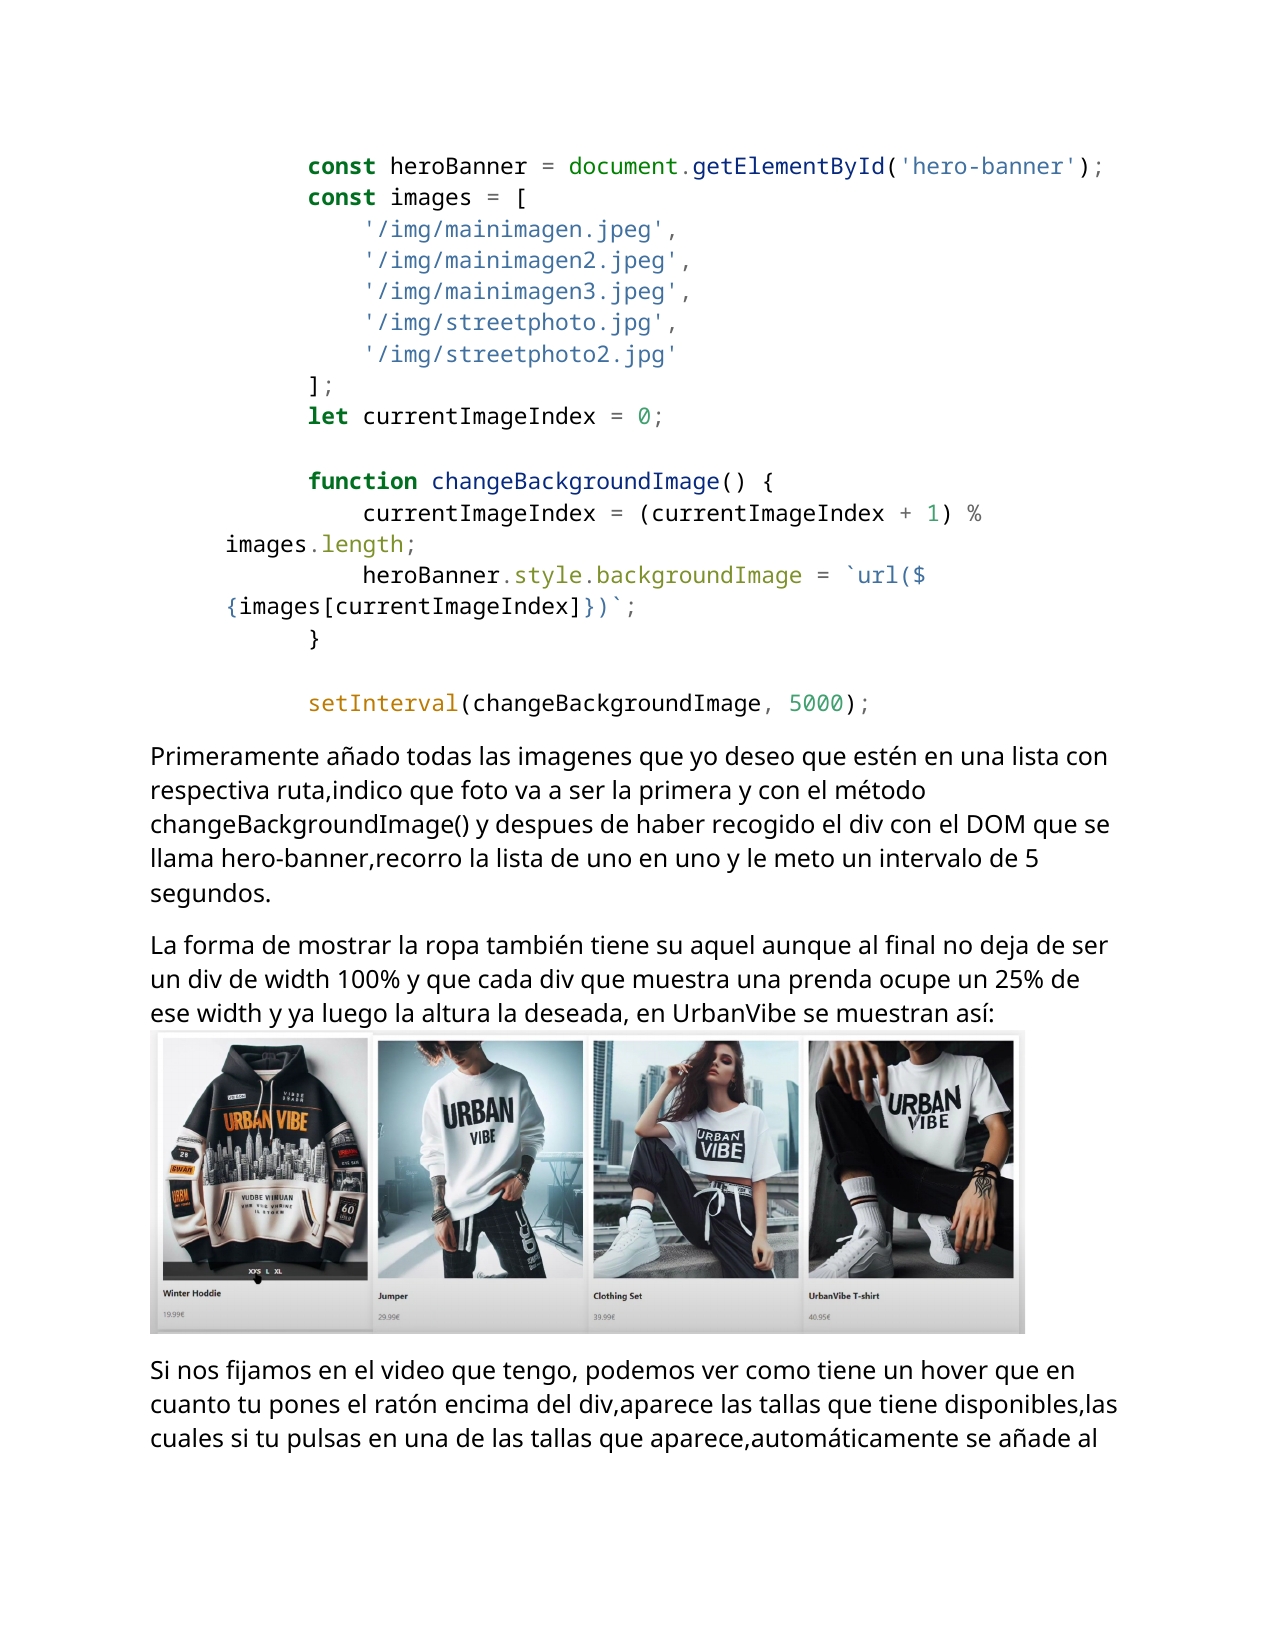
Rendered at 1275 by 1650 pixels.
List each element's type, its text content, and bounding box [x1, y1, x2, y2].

list const heroBanner = document.getElementById('hero-banner'); const images = [ '/img/mainimagen.jpeg', '/img/mainimagen2.jpeg', '/img/mainimagen3.jpeg', '/img/streetphoto.jpg', '/img/streetphoto2.jpg' ]; let currentImageIndex = 0; function changeBackgroundImage() { currentImageIndex = (currentImageIndex + 1) % images.length; heroBanner.style.backgroundImage = `url(${images[currentImageIndex]})`; } setInterval(changeBackgroundImage, 5000); [187, 150, 1125, 718]
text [150, 1352, 1125, 1454]
picture [150, 1030, 1025, 1334]
text Primeramente añado todas las imagenes que yo deseo que estén en una lista con respectiva ruta,indico que foto va a ser la primera y con el método changeBackgroundImage() y despues de haber recogido el div con el DOM que se llama hero-banner,recorro la lista de uno en uno y le meto un intervalo de 5 segundos. [150, 739, 1125, 909]
